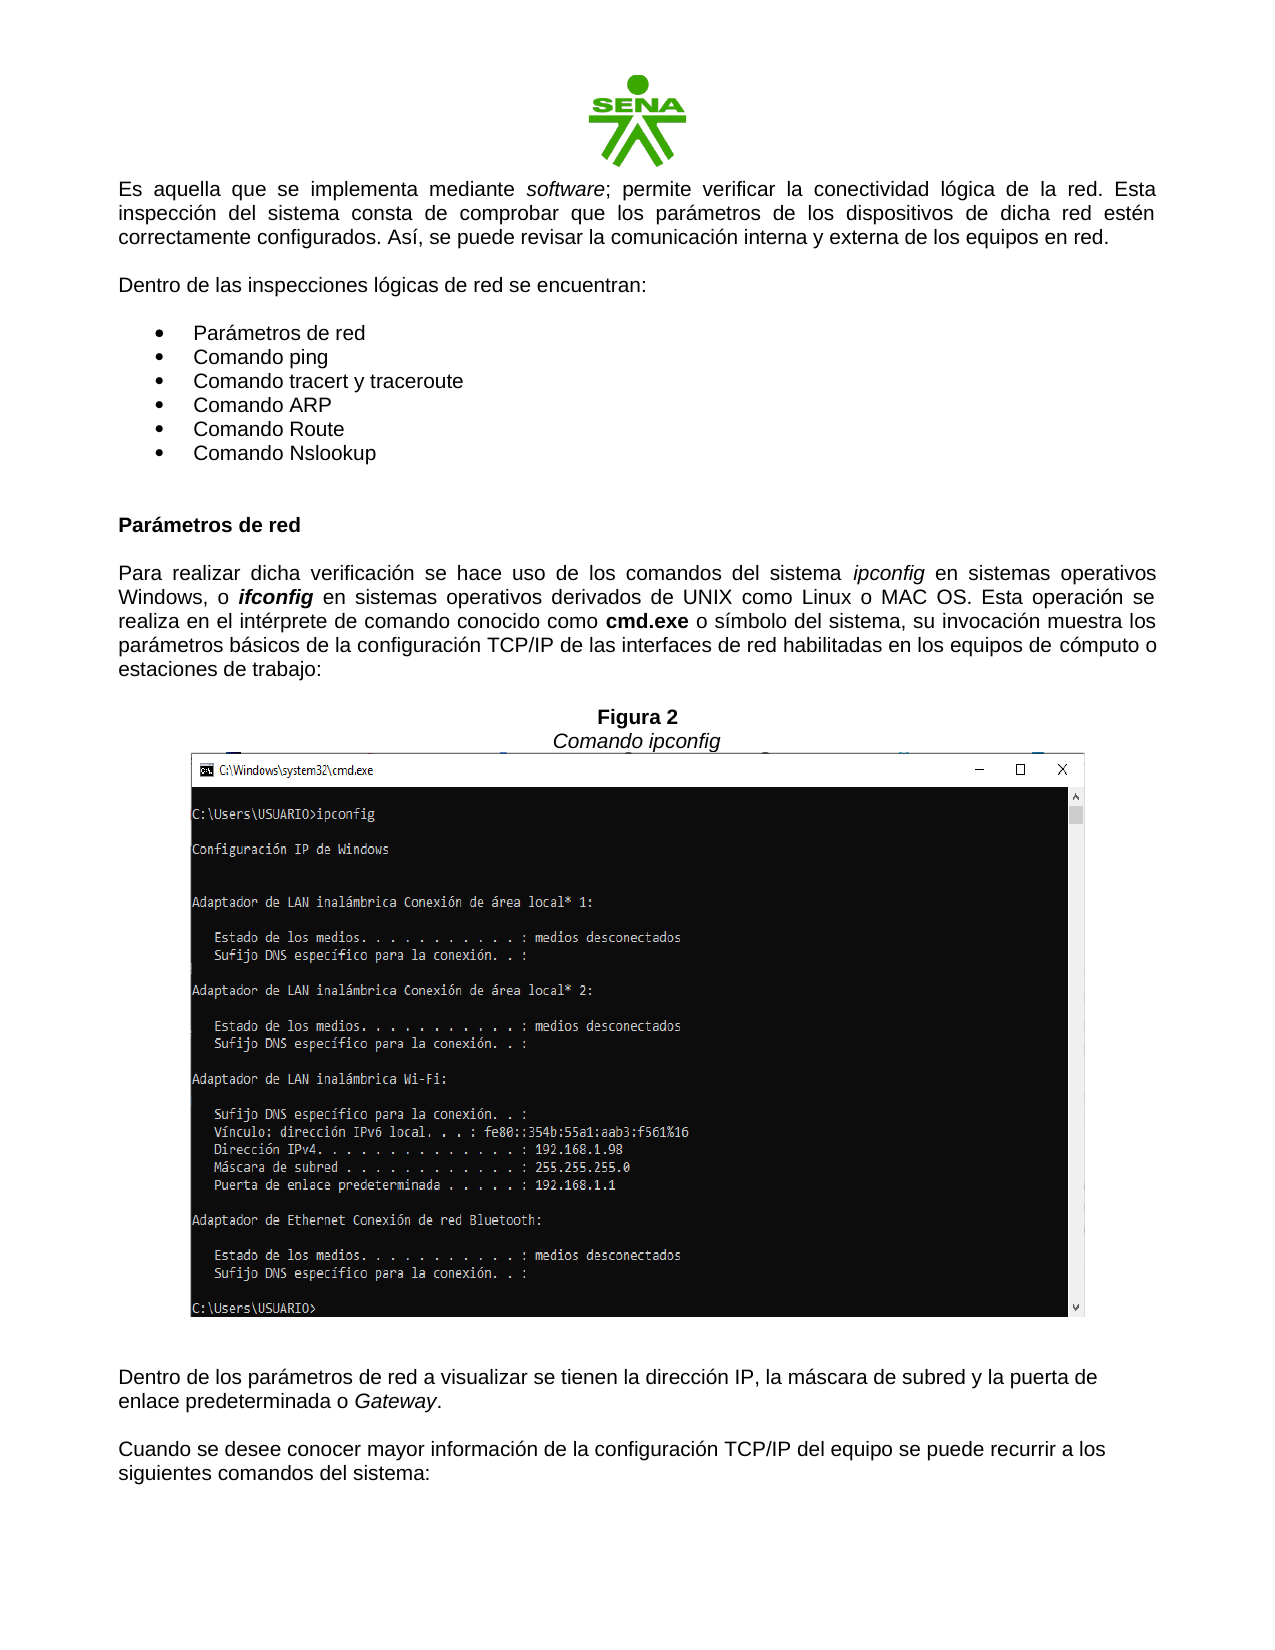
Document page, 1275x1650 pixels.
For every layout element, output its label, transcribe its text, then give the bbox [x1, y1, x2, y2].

list Parámetros de red [156, 321, 1157, 345]
text Figura 2 [118, 705, 1157, 729]
picture [190, 752, 1085, 1317]
list Comando Nslookup [156, 441, 1157, 465]
list Comando Route [156, 417, 1157, 441]
text Dentro de los parámetros de red a visualizar se tienen la dirección IP, la máscara de subred y la puerta de enlace predeterminada o Gateway. [118, 1365, 1157, 1413]
picture [588, 75, 687, 167]
list Comando tracert y traceroute [156, 369, 1157, 393]
text Parámetros de red [118, 513, 1157, 537]
text Para realizar dicha verificación se hace uso de los comandos del sistema ipconfig en sistemas operativos Windows, o ifconfig en sistemas operativos derivados de UNIX como Linux o MAC OS. Esta operación se realiza en el intérprete de comando conocido como cmd.exe o símbolo del sistema, su invocación muestra los parámetros básicos de la configuración TCP/IP de las interfaces de red habilitadas en los equipos de cómputo o estaciones de trabajo: [118, 561, 1157, 681]
text Cuando se desee conocer mayor información de la configuración TCP/IP del equipo se puede recurrir a los siguientes comandos del sistema: [118, 1437, 1157, 1484]
list Comando ARP [156, 393, 1157, 417]
text Es aquella que se implementa mediante software; permite verificar la conectividad lógica de la red. Esta inspección del sistema consta de comprobar que los parámetros de los dispositivos de dicha red estén correctamente configurados. Así, se puede revisar la comunicación interna y externa de los equipos en red. [118, 177, 1157, 249]
text Comando ipconfig [118, 729, 1157, 753]
text Dentro de las inspecciones lógicas de red se encuentran: [118, 273, 1157, 297]
list Comando ping [156, 345, 1157, 369]
